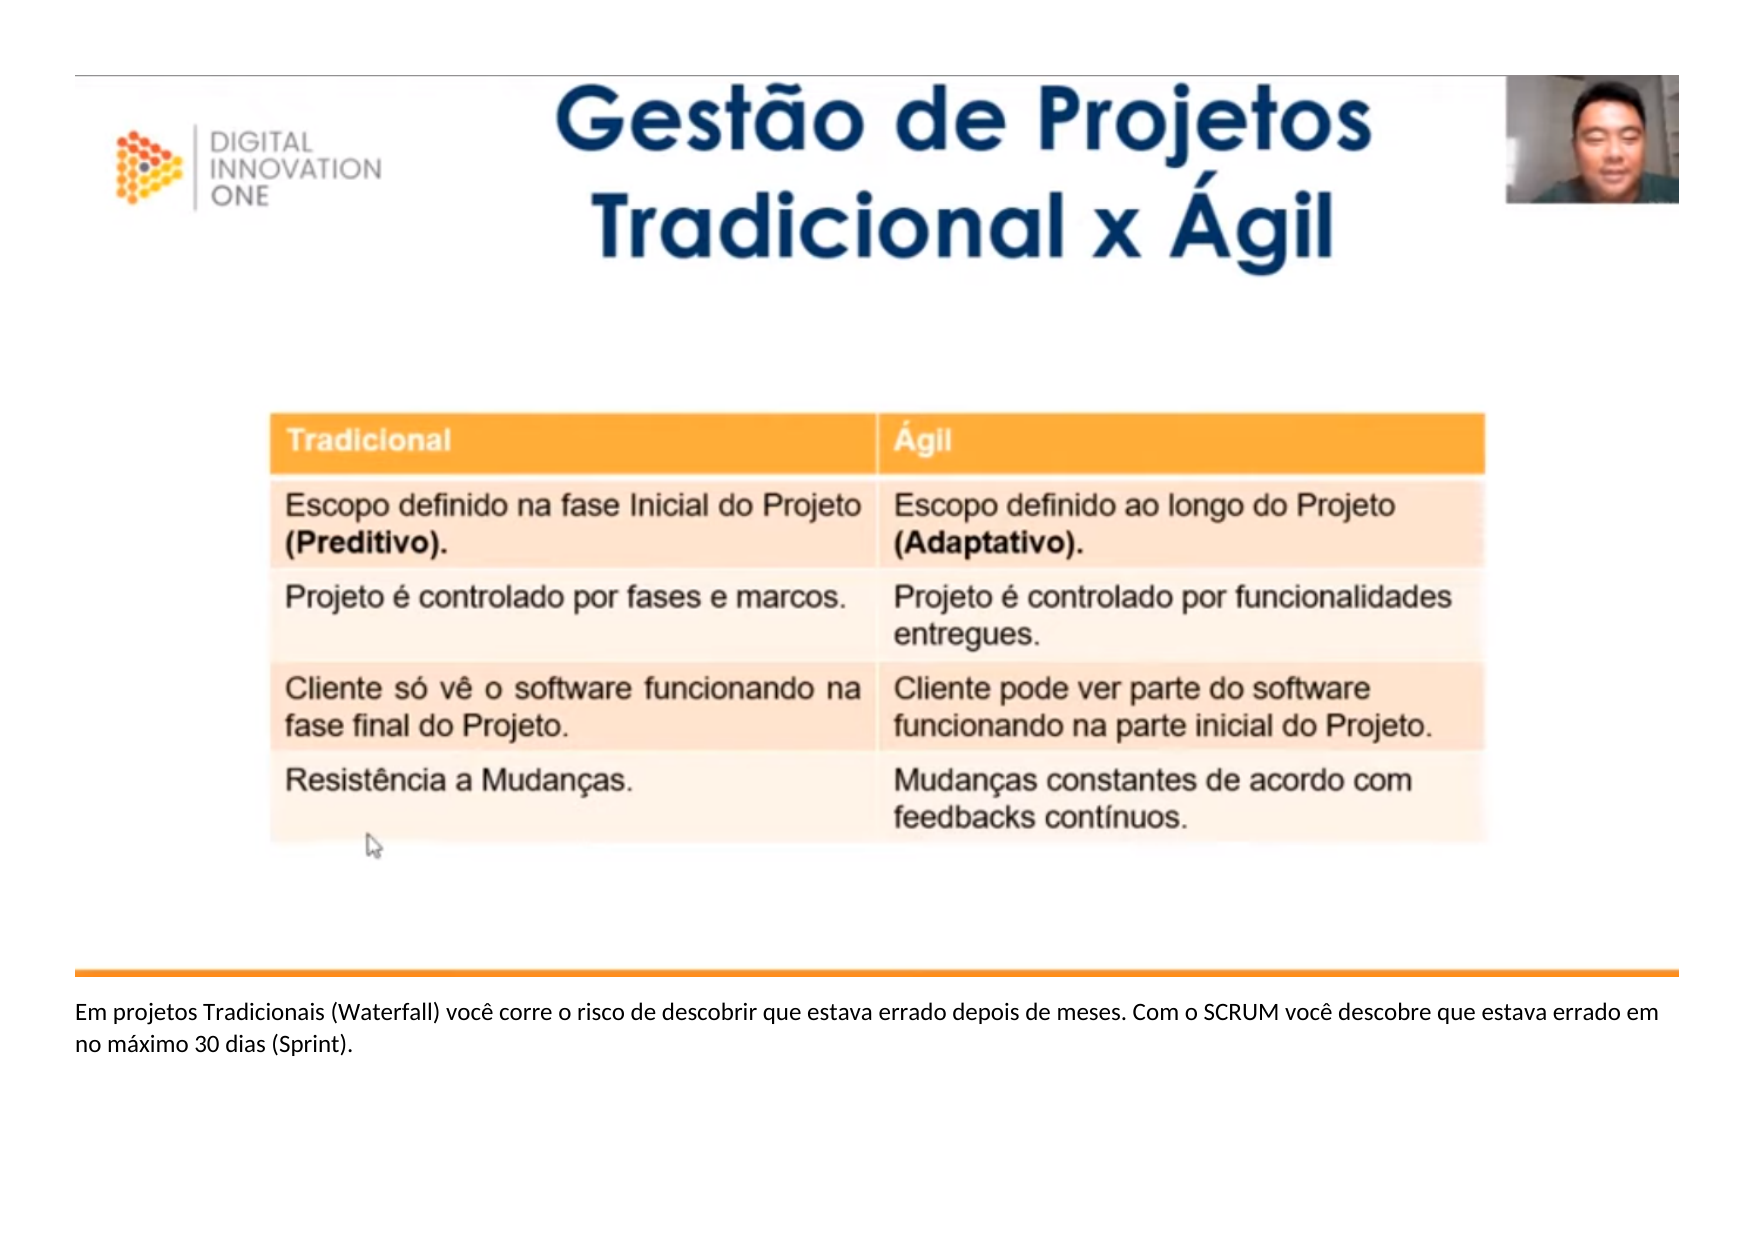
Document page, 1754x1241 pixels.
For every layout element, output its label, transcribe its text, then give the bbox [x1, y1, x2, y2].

text Em projetos Tradicionais (Waterfall) você corre o risco de descobrir que estava errado depois de meses. Com o SCRUM você descobre que estava errado em no máximo 30 dias (Sprint). [75, 996, 1679, 1059]
picture [75, 75, 1679, 977]
